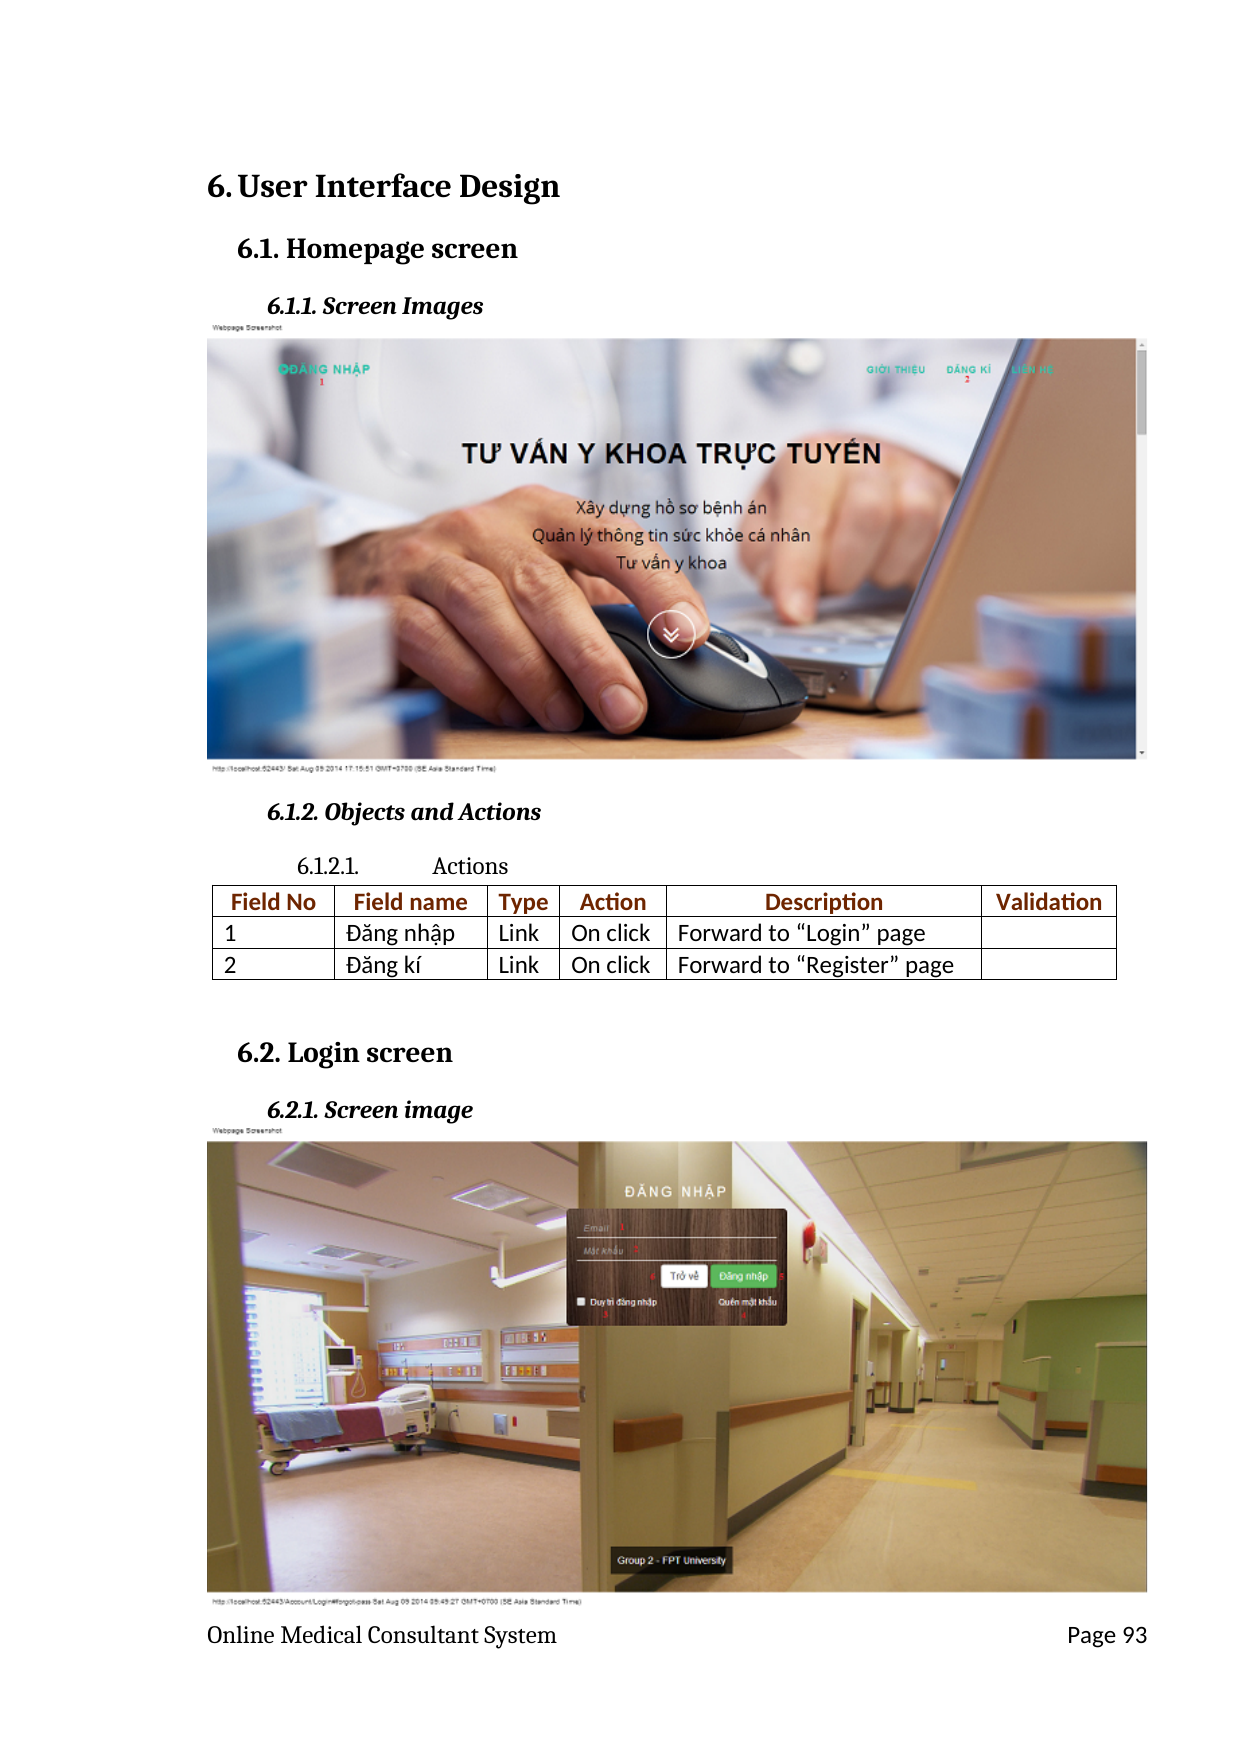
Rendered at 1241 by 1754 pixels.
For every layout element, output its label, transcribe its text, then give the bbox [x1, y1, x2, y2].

picture [207, 1128, 1148, 1606]
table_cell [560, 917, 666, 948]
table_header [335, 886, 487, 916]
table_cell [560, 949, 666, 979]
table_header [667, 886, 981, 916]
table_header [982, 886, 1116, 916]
subtitle Screen image [267, 1096, 1122, 1124]
picture [207, 325, 1148, 773]
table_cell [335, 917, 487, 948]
subtitle Screen Images [267, 292, 1122, 321]
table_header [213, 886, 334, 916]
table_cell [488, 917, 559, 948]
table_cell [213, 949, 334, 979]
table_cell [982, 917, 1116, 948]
subtitle Objects and Actions [267, 798, 1122, 826]
subtitle User Interface Design [207, 168, 1122, 206]
subtitle Actions [282, 852, 1122, 880]
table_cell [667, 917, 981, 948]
subtitle Login screen [237, 1036, 1122, 1070]
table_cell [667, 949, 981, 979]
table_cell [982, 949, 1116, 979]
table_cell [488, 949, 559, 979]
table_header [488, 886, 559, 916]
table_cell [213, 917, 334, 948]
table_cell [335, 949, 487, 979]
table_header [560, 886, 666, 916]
subtitle Homepage screen [237, 233, 1122, 266]
